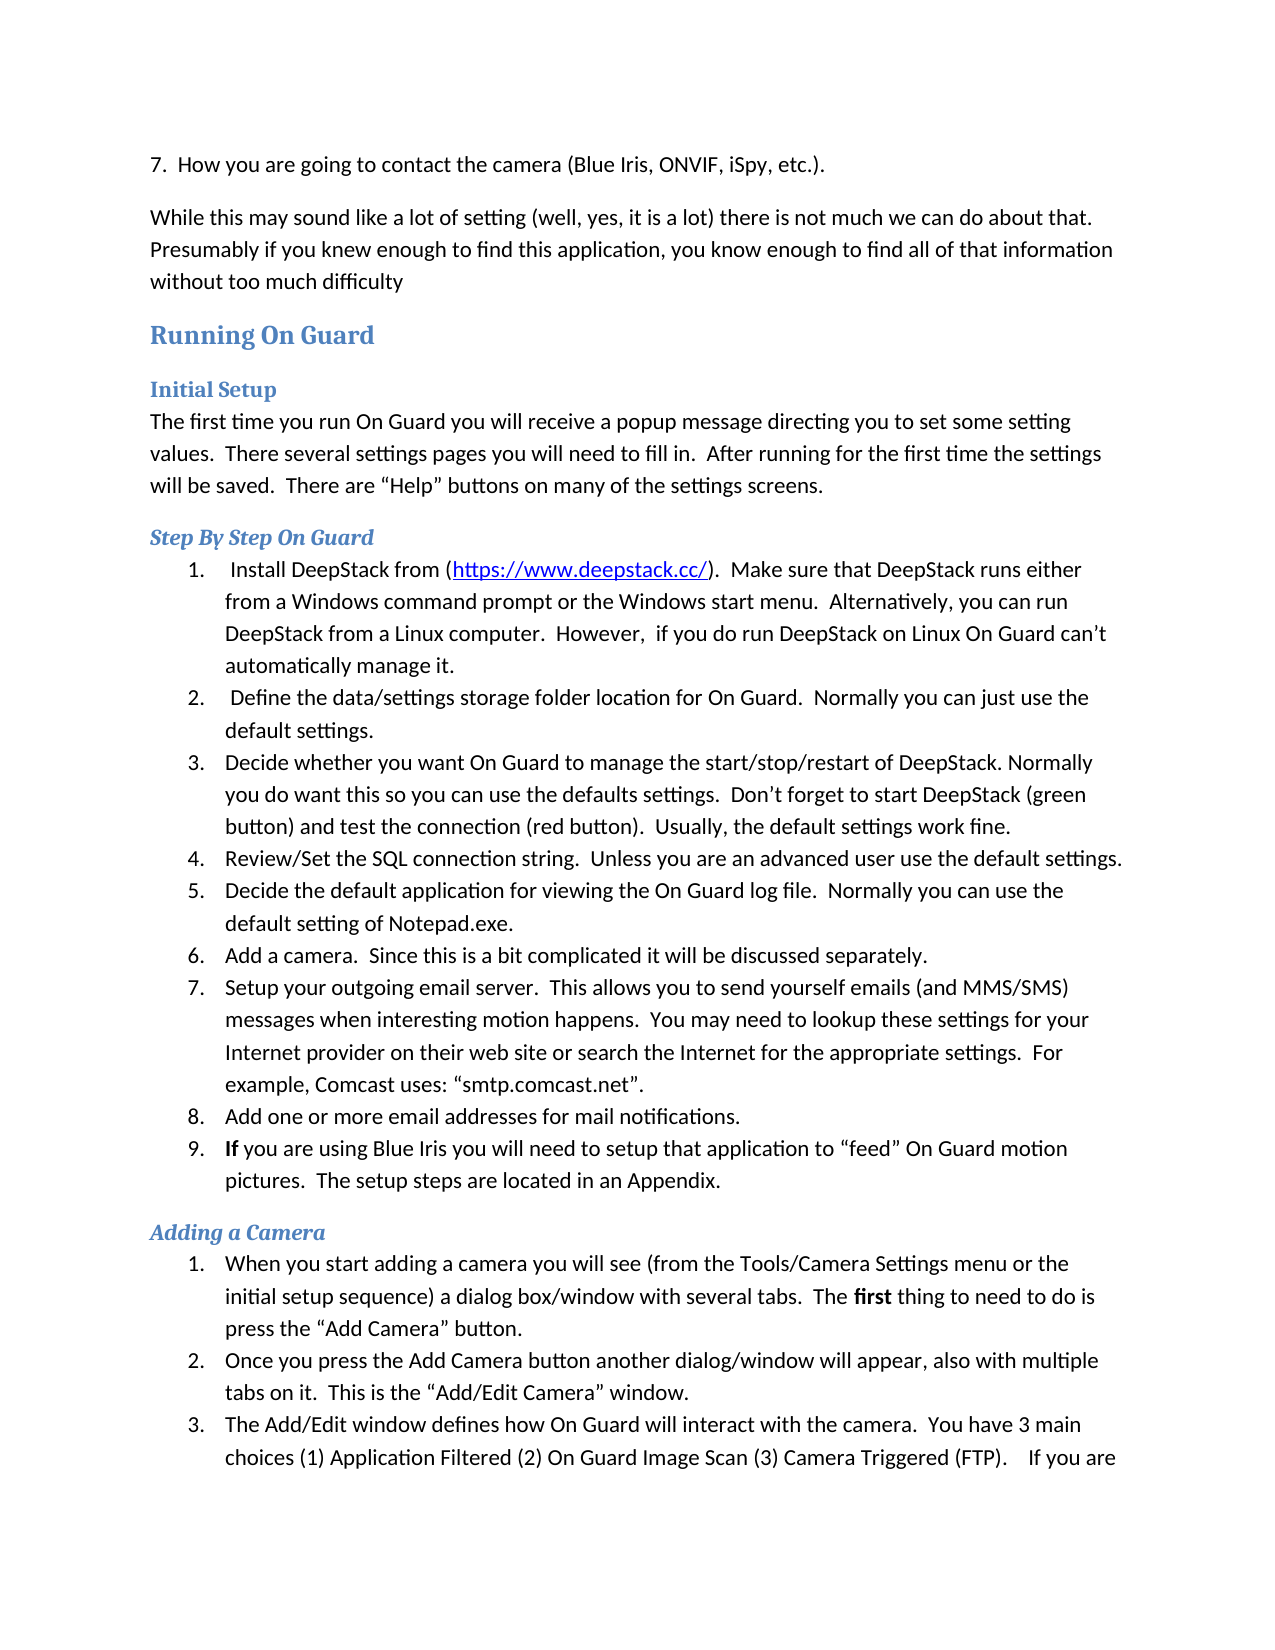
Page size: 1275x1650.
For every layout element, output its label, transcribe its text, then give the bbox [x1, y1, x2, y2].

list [187, 1411, 1125, 1471]
list Define the data/settings storage folder location for On Guard. Normally you can just use the default settings. [187, 683, 1125, 744]
list Setup your outgoing email server. This allows you to send yourself emails (and MMS/SMS) messages when interesting motion happens. You may need to lookup these settings for your Internet provider on their web site or search the Internet for the appropriate settings. For example, Comcast uses: “smtp.comcast.net”. [187, 973, 1125, 1098]
list Add a camera. Since this is a bit complicated it will be discussed separately. [187, 941, 1125, 969]
list Decide the default application for viewing the On Guard log file. Normally you can use the default setting of Notepad.exe. [187, 877, 1125, 937]
list Decide whether you want On Guard to manage the start/stop/restart of DeepStack. Normally you do want this so you can use the defaults settings. Don’t forget to start DeepStack (green button) and test the connection (red button). Usually, the default settings work fine. [187, 748, 1125, 840]
list Review/Set the SQL connection string. Unless you are an advanced user use the default settings. [187, 844, 1125, 872]
list Add one or more email addresses for mail notifications. [187, 1102, 1125, 1130]
text While this may sound like a lot of setting (well, yes, it is a lot) there is not much we can do about that. Presumably if you knew enough to find this application, you know enough to find all of that information without too much difficulty [150, 203, 1125, 295]
text The first time you run On Guard you will receive a popup message directing you to set some setting values. There several settings pages you will need to fill in. After running for the first time the settings will be saved. There are “Help” buttons on many of the settings screens. [150, 407, 1125, 499]
subtitle Running On Guard [150, 320, 1125, 352]
list If you are using Blue Iris you will need to setup that application to “feed” On Guard motion pictures. The setup steps are located in an Appendix. [187, 1134, 1125, 1194]
subtitle Step By Step On Guard [150, 524, 1125, 551]
list Install DeepStack from (https://www.deepstack.cc/). Make sure that DeepStack runs either from a Windows command prompt or the Windows start menu. Alternatively, you can run DeepStack from a Linux computer. However, if you do run DeepStack on Linux On Guard can’t automatically manage it. [187, 555, 1125, 679]
text 7. How you are going to contact the camera (Blue Iris, ONVIF, iSpy, etc.). [150, 150, 1125, 178]
subtitle Initial Setup [150, 377, 1125, 403]
subtitle Adding a Camera [150, 1219, 1125, 1246]
list Once you press the Add Camera button another dialog/window will appear, also with multiple tabs on it. This is the “Add/Edit Camera” window. [187, 1346, 1125, 1406]
list When you start adding a camera you will see (from the Tools/Camera Settings menu or the initial setup sequence) a dialog box/window with several tabs. The first thing to need to do is press the “Add Camera” button. [187, 1249, 1125, 1342]
